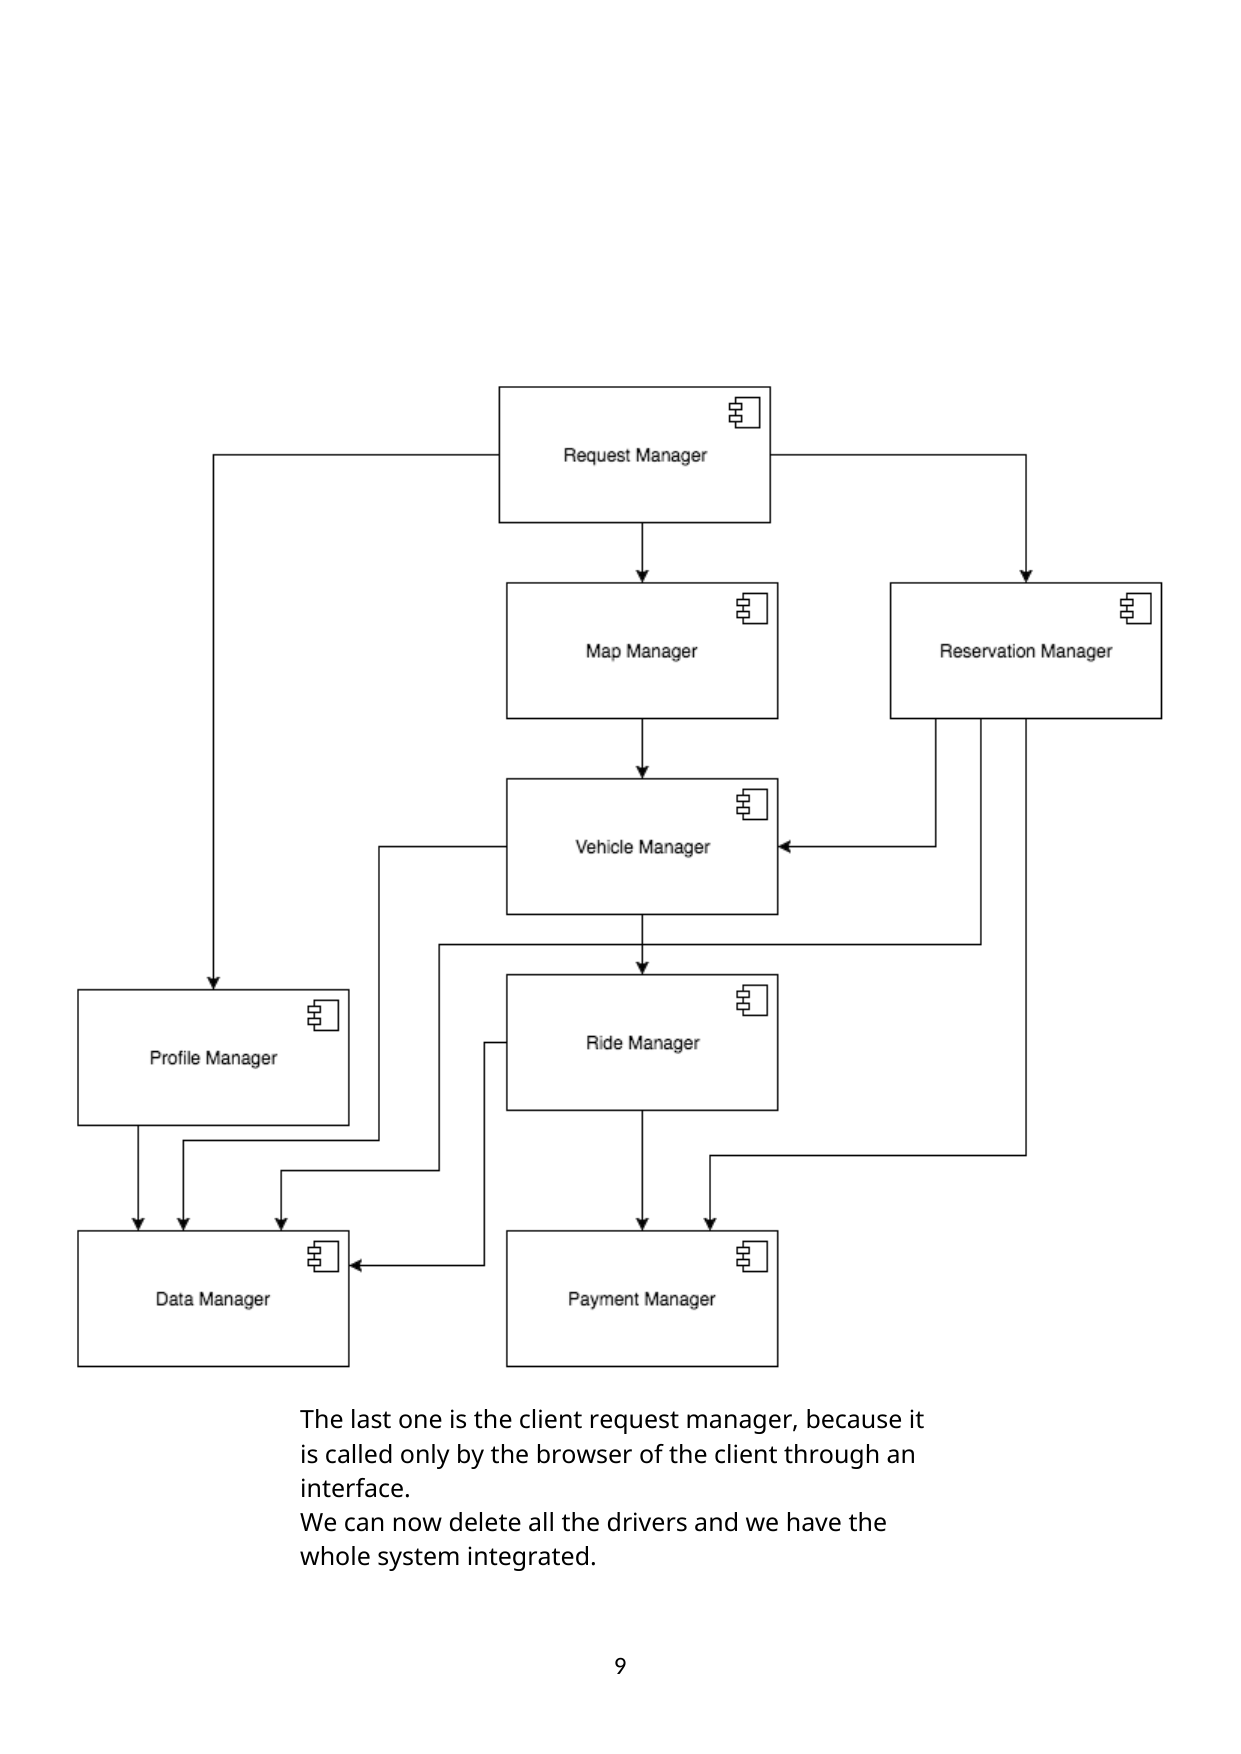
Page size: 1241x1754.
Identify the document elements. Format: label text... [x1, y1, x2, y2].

picture [76, 386, 1164, 1369]
text We can now delete all the drivers and we have the whole system integrated. [300, 1504, 940, 1572]
text The last one is the client request manager, because it is called only by the browser of the client through an interface. [300, 1402, 940, 1504]
